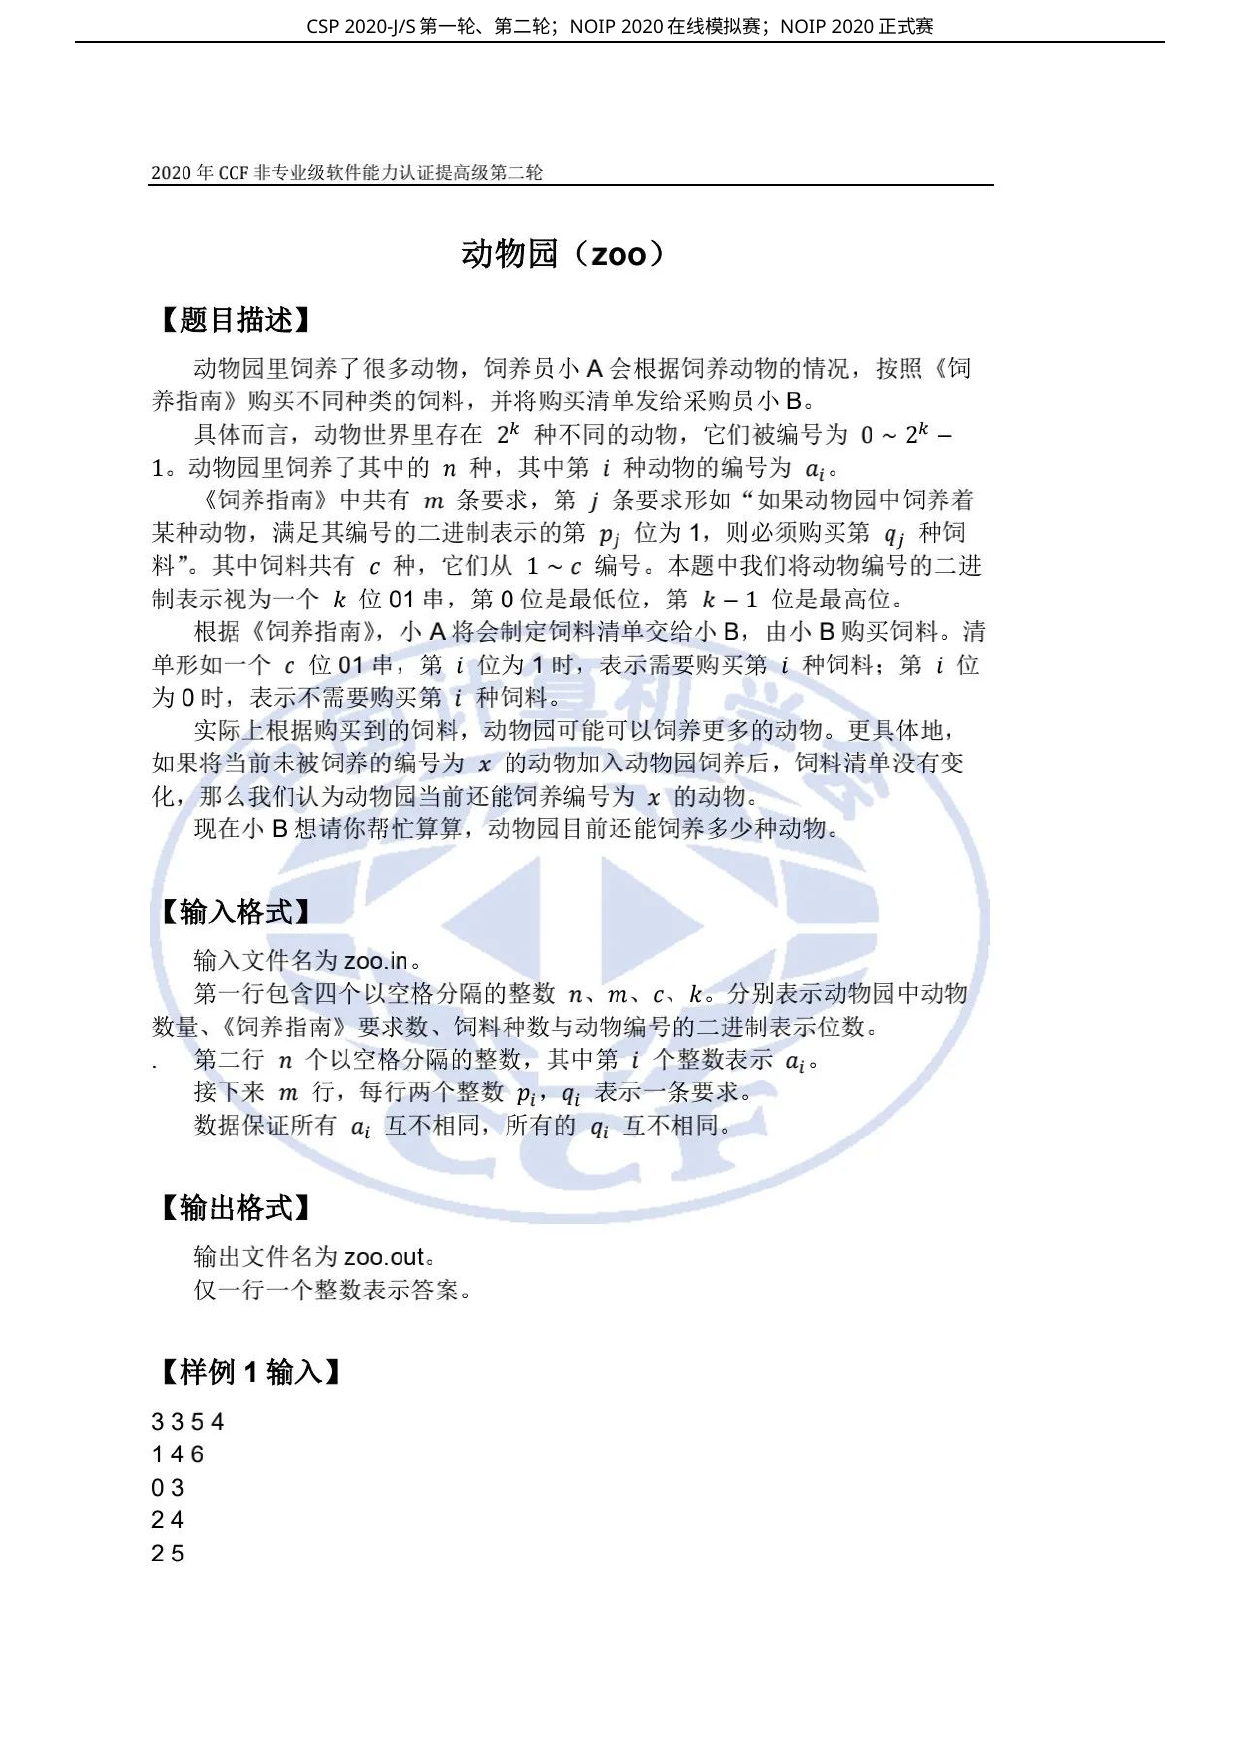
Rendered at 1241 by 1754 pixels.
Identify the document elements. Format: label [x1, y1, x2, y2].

picture [75, 75, 1050, 1679]
